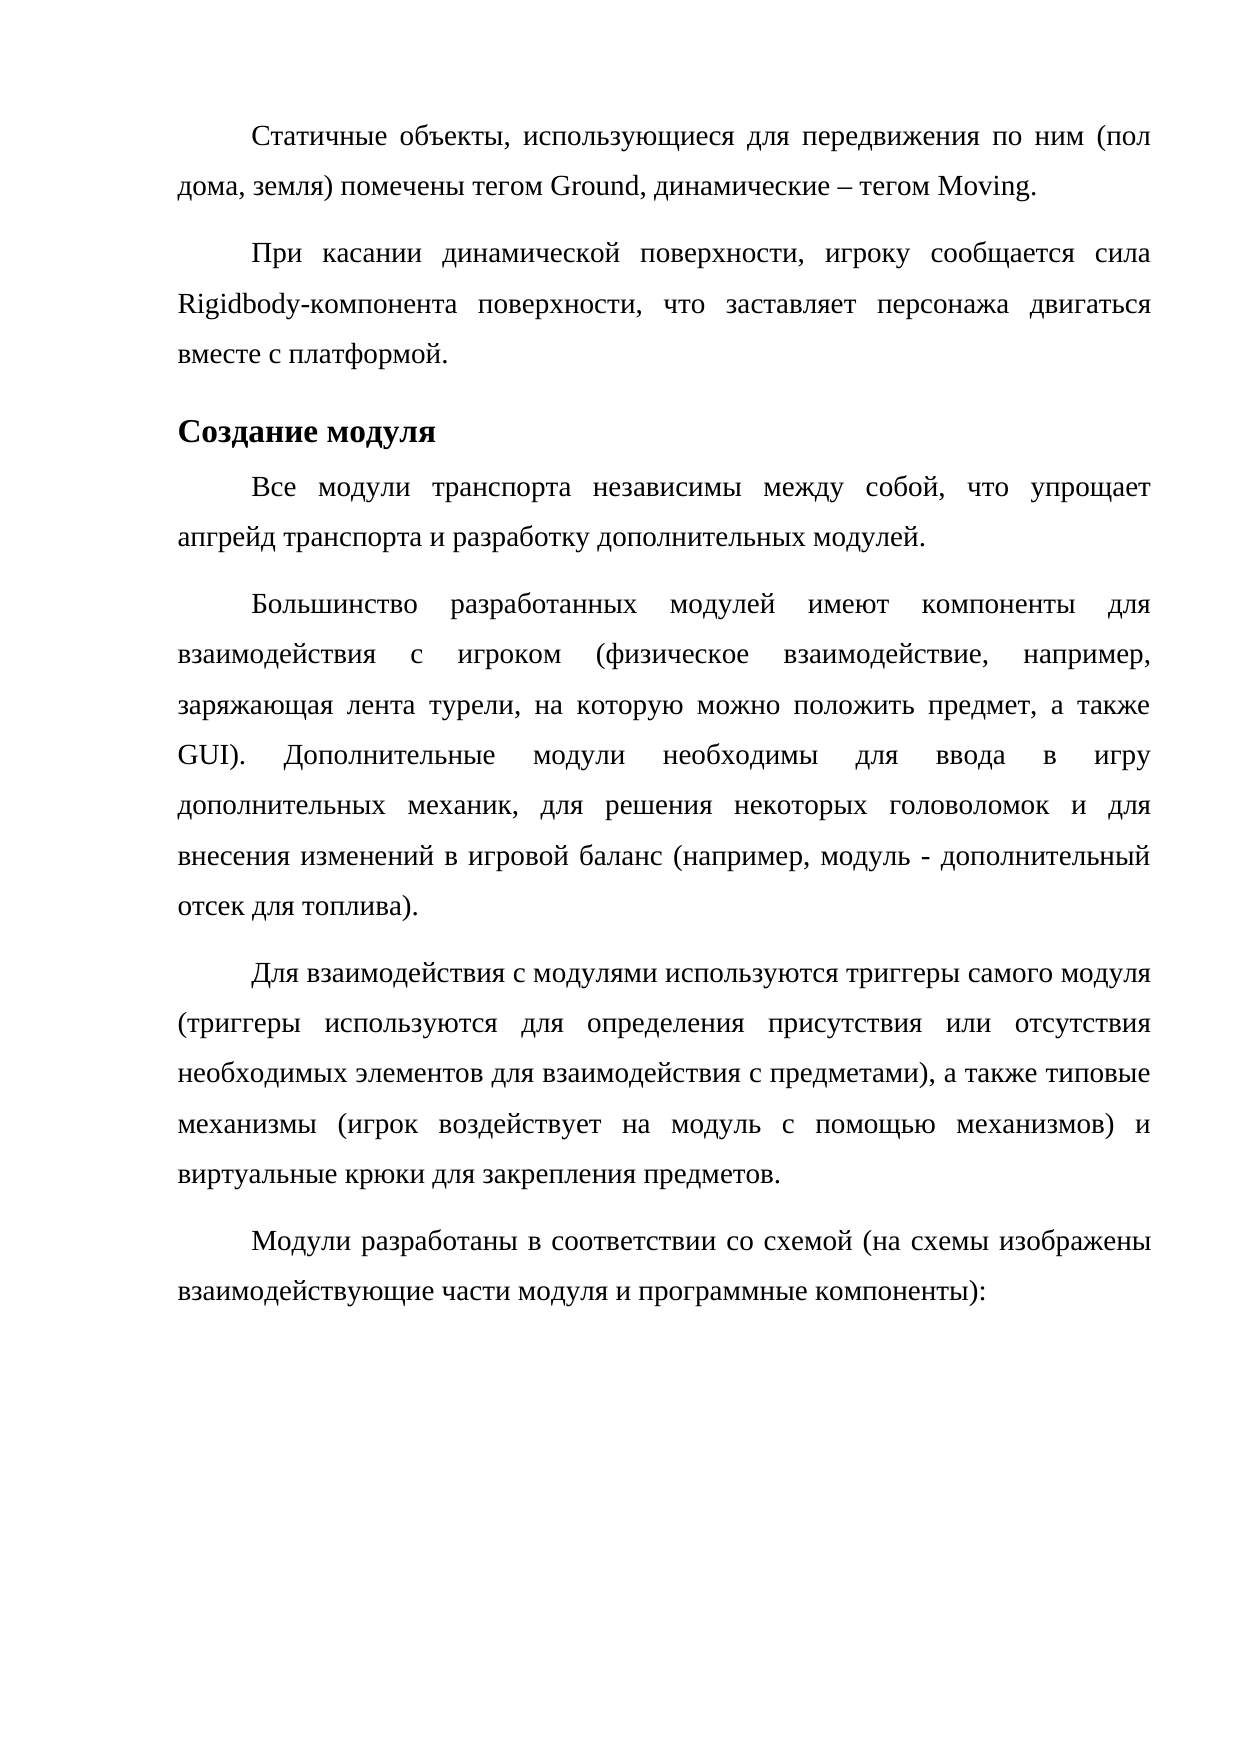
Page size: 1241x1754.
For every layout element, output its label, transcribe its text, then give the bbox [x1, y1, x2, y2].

text Большинство разработанных модулей имеют компоненты для взаимодействия с игроком (физическое взаимодействие, например, заряжающая лента турели, на которую можно положить предмет, а также GUI). Дополнительные модули необходимы для ввода в игру дополнительных механик, для решения некоторых головоломок и для внесения изменений в игровой баланс (например, модуль - дополнительный отсек для топлива). [177, 586, 1152, 922]
text Все модули транспорта независимы между собой, что упрощает апгрейд транспорта и разработку дополнительных модулей. [177, 469, 1152, 553]
subtitle Создание модуля [177, 411, 1152, 450]
text При касании динамической поверхности, игроку сообщается сила Rigidbody-компонента поверхности, что заставляет персонажа двигаться вместе с платформой. [177, 235, 1152, 369]
text Для взаимодействия с модулями используются триггеры самого модуля (триггеры используются для определения присутствия или отсутствия необходимых элементов для взаимодействия с предметами), а также типовые механизмы (игрок воздействует на модуль с помощью механизмов) и виртуальные крюки для закрепления предметов. [177, 955, 1152, 1190]
text Модули разработаны в соответствии со схемой (на схемы изображены взаимодействующие части модуля и программные компоненты): [177, 1223, 1152, 1307]
text Статичные объекты, использующиеся для передвижения по ним (пол дома, земля) помечены тегом Ground, динамические – тегом Moving. [177, 118, 1152, 202]
